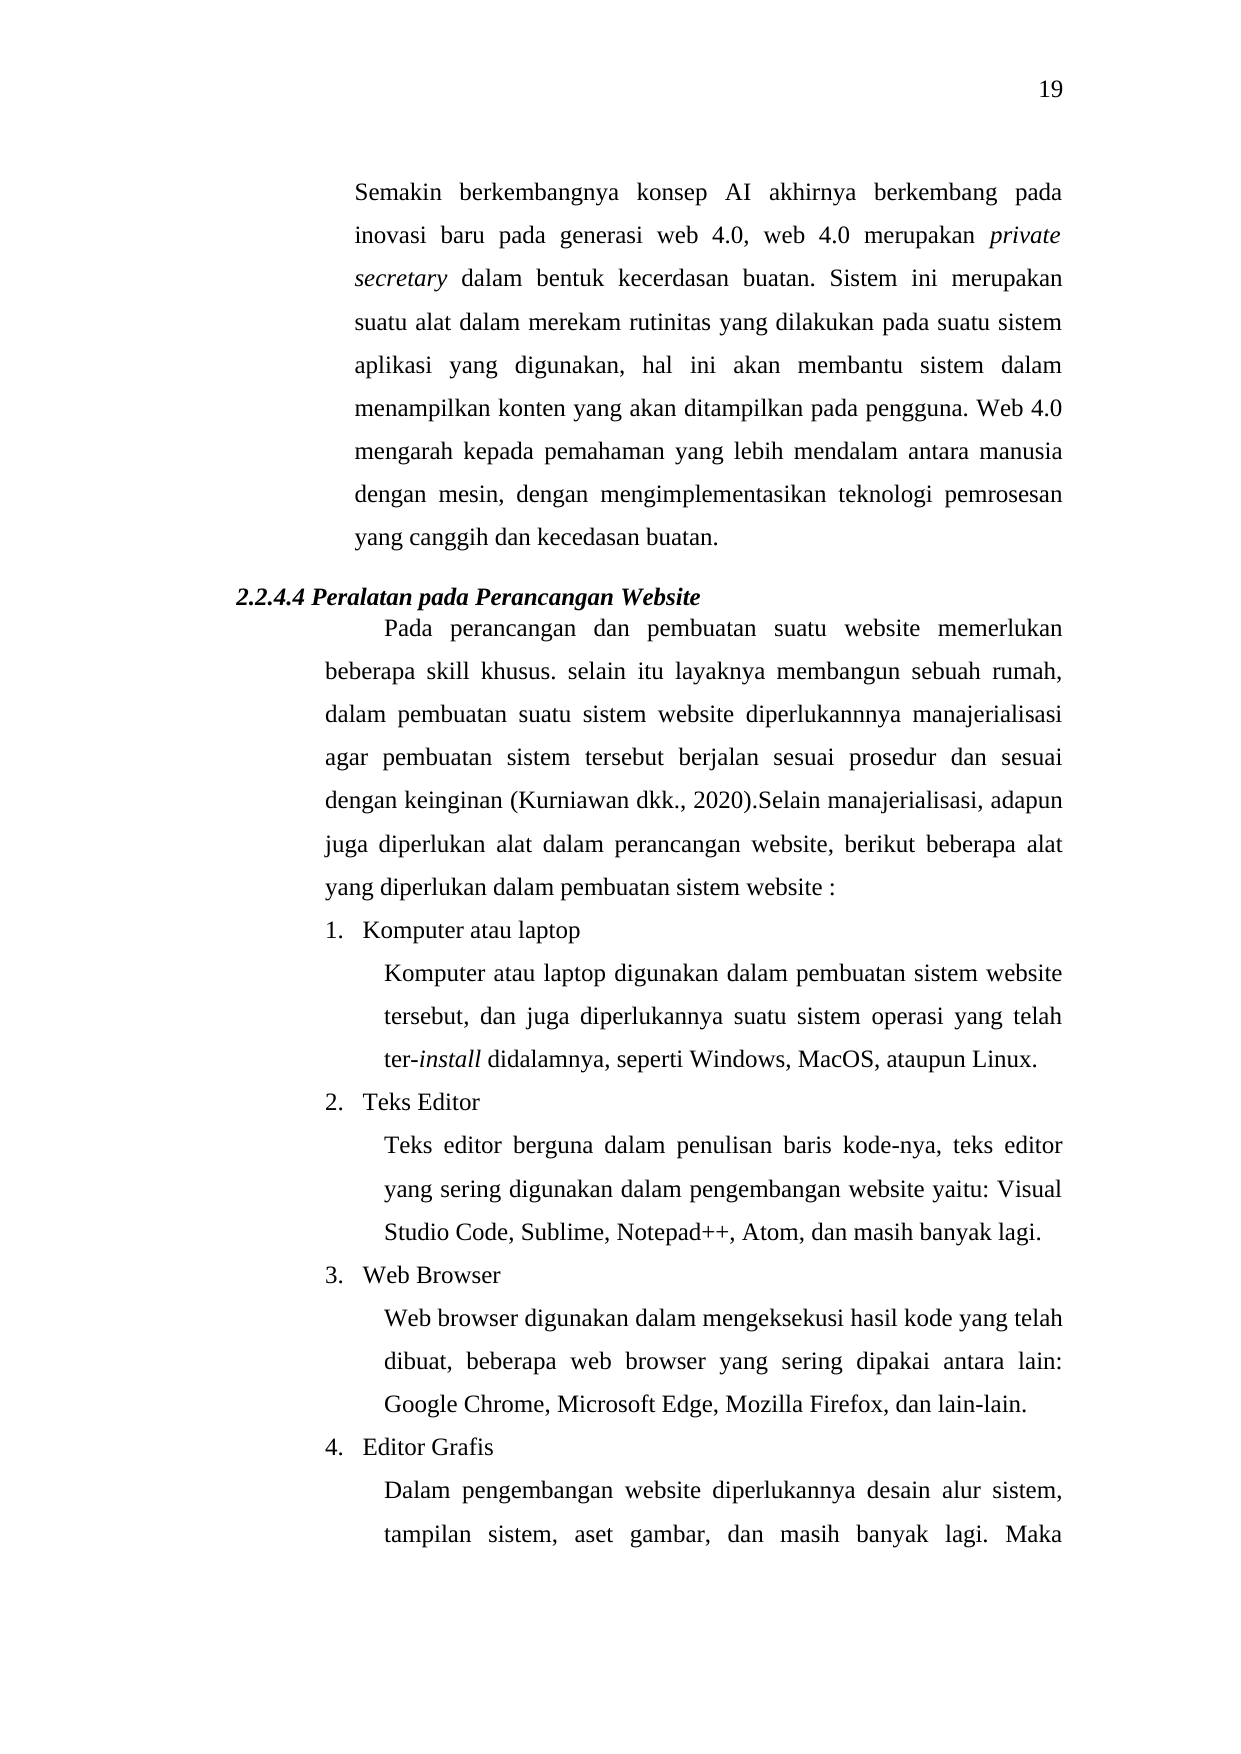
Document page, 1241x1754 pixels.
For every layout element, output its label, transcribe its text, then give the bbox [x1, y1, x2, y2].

list Web browser digunakan dalam mengeksekusi hasil kode yang telah dibuat, beberapa web browser yang sering dipakai antara lain: Google Chrome, Microsoft Edge, Mozilla Firefox, dan lain-lain. [384, 1303, 1063, 1418]
list Pada perancangan dan pembuatan suatu website memerlukan beberapa skill khusus. selain itu layaknya membangun sebuah rumah, dalam pembuatan suatu sistem website diperlukannnya manajerialisasi agar pembuatan sistem tersebut berjalan sesuai prosedur dan sesuai dengan keinginan .Selain manajerialisasi, adapun juga diperlukan alat dalam perancangan website, berikut beberapa alat yang diperlukan dalam pembuatan sistem website : [325, 613, 1063, 901]
list Semakin berkembangnya konsep AI akhirnya berkembang pada inovasi baru pada generasi web 4.0, web 4.0 merupakan private secretary dalam bentuk kecerdasan buatan. Sistem ini merupakan suatu alat dalam merekam rutinitas yang dilakukan pada suatu sistem aplikasi yang digunakan, hal ini akan membantu sistem dalam menampilkan konten yang akan ditampilkan pada pengguna. Web 4.0 mengarah kepada pemahaman yang lebih mendalam antara manusia dengan mesin, dengan mengimplementasikan teknologi pemrosesan yang canggih dan kecedasan buatan. [354, 177, 1063, 551]
list Web Browser [325, 1260, 1063, 1289]
list Teks editor berguna dalam penulisan baris kode-nya, teks editor yang sering digunakan dalam pengembangan website yaitu: Visual Studio Code, Sublime, Notepad++, Atom, dan masih banyak lagi. [384, 1131, 1063, 1246]
list Komputer atau laptop [325, 915, 1063, 944]
subtitle Peralatan pada Perancangan Website [236, 582, 1063, 611]
list Komputer atau laptop digunakan dalam pembuatan sistem website tersebut, dan juga diperlukannya suatu sistem operasi yang telah ter-install didalamnya, seperti Windows, MacOS, ataupun Linux. [384, 958, 1063, 1073]
list Teks Editor [325, 1087, 1063, 1116]
list Editor Grafis [325, 1432, 1063, 1461]
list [384, 1476, 1063, 1547]
